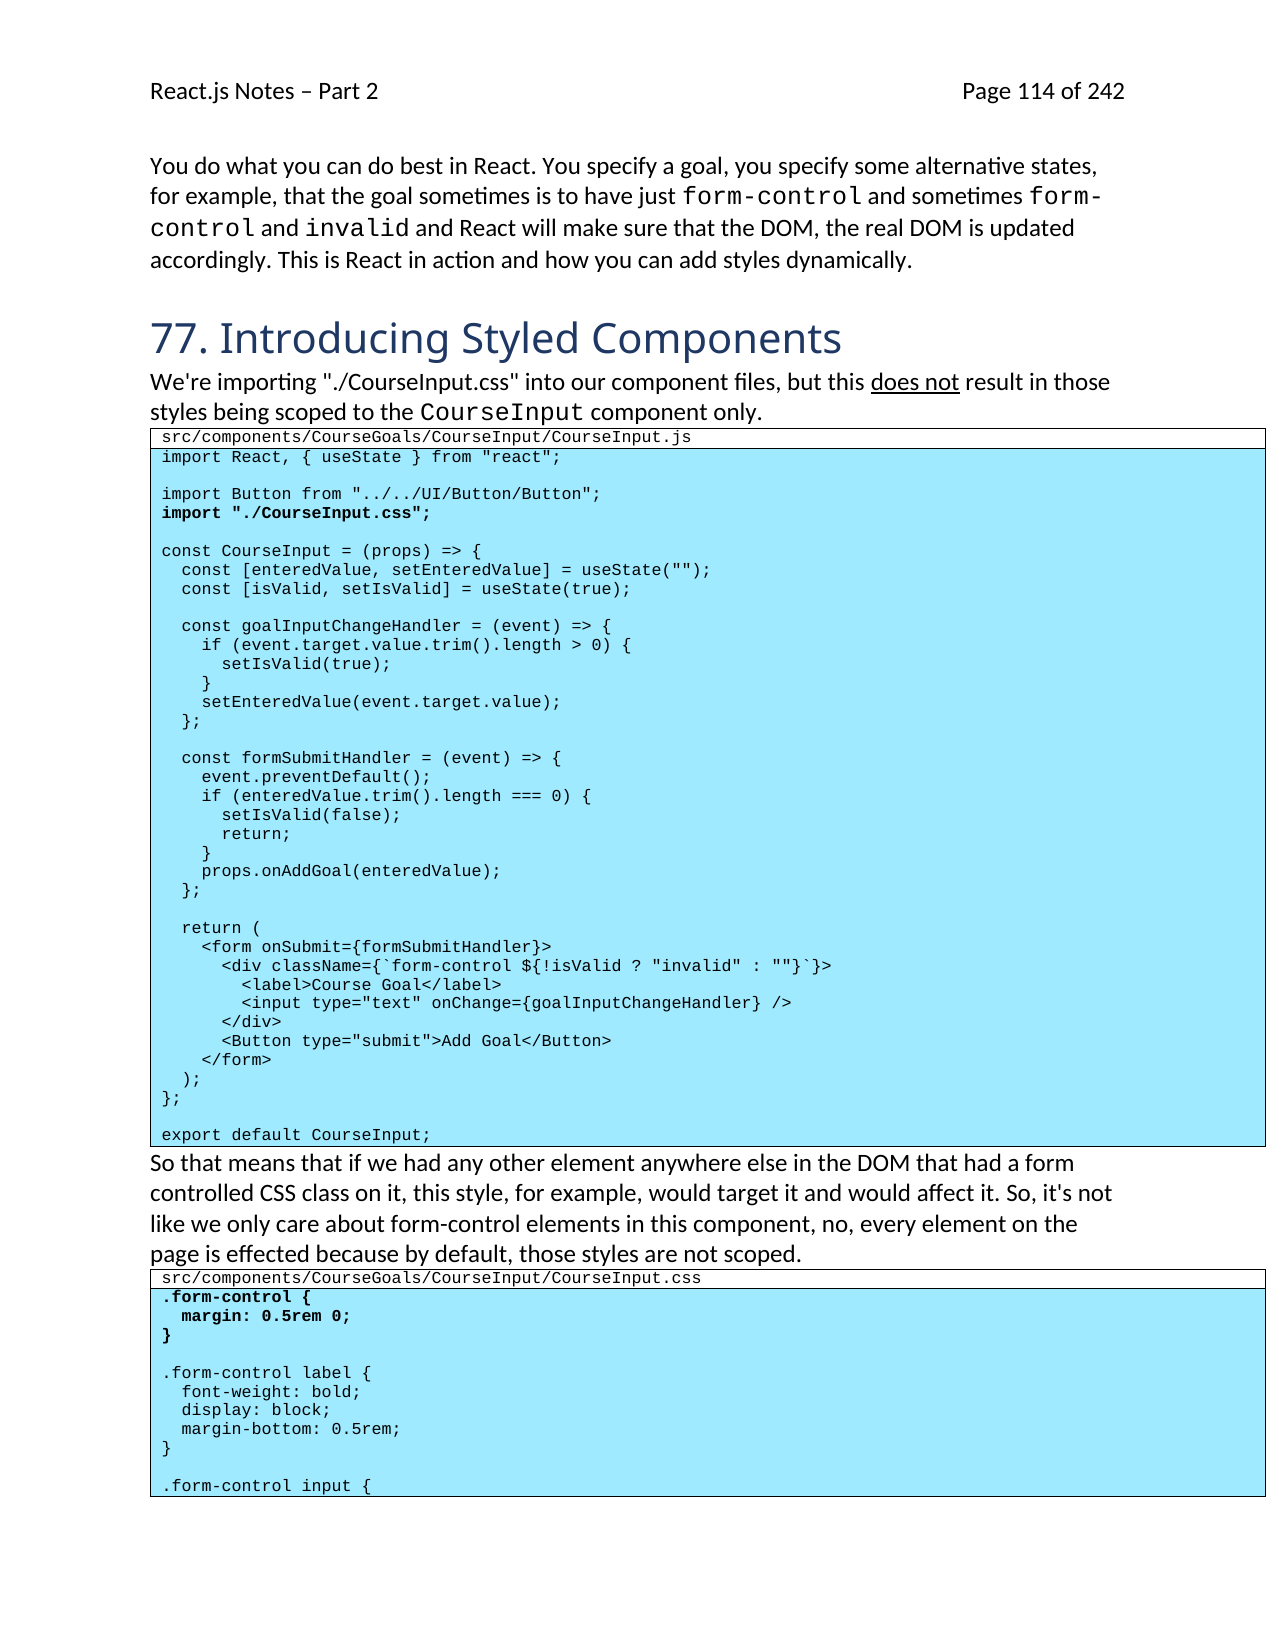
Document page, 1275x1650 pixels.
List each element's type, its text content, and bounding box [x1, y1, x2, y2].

text So that means that if we had any other element anywhere else in the DOM that had a form controlled CSS class on it, this style, for example, would target it and would affect it. So, it's not like we only care about form-control elements in this component, no, every element on the page is effected because by default, those styles are not scoped. [150, 1147, 1125, 1269]
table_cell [151, 1289, 1265, 1496]
text You do what you can do best in React. You specify a goal, you specify some alternative states, for example, that the goal sometimes is to have just form-control and sometimes form-control and invalid and React will make sure that the DOM, the real DOM is updated accordingly. This is React in action and how you can add styles dynamically. [150, 150, 1125, 274]
subtitle 77. Introducing Styled Components [150, 309, 1125, 366]
table_header src/components/CourseGoals/CourseInput/CourseInput.js [151, 429, 1265, 448]
text We're importing "./CourseInput.css" into our component files, but this does not result in those styles being scoped to the CourseInput component only. [150, 366, 1125, 428]
table_header src/components/CourseGoals/CourseInput/CourseInput.css [151, 1270, 1265, 1288]
